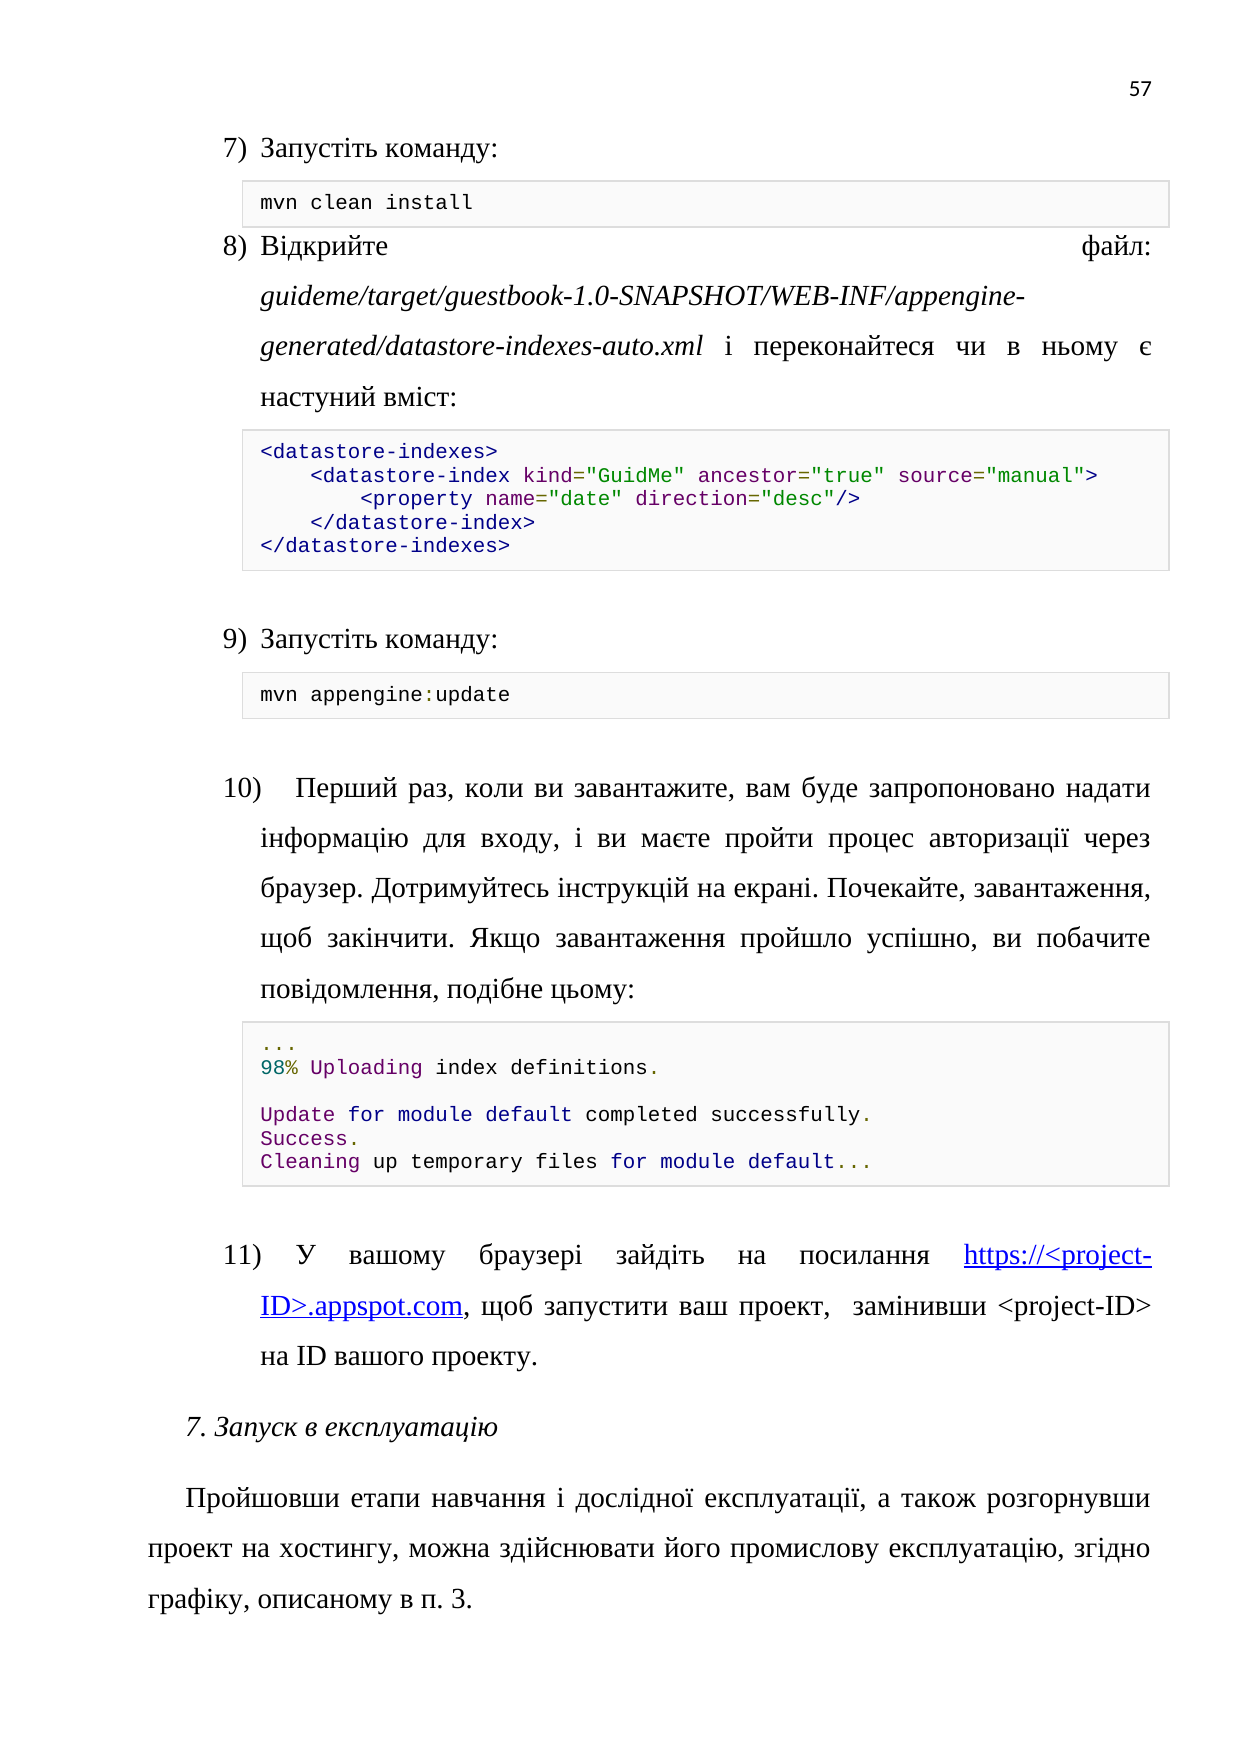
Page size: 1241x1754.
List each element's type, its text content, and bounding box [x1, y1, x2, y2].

list mvn clean install [243, 182, 1168, 226]
list Запустіть команду: [223, 621, 1152, 655]
list У вашому браузері зайдіть на посилання https://<project-ID>.appspot.com, щоб запустити ваш проект, замінивши <project-ID> на ID вашого проекту. [223, 1237, 1152, 1372]
list Перший раз, коли ви завантажите, вам буде запропоновано надати інформацію для входу, і ви маєте пройти процес авторизації через браузер. Дотримуйтесь інструкцій на екрані. Почекайте, завантаження, щоб закінчити. Якщо завантаження пройшло успішно, ви побачите повідомлення, подібне цьому: [223, 770, 1152, 1004]
list mvn appengine:update [243, 673, 1168, 718]
list Запустіть команду: [223, 130, 1152, 163]
text 7. Запуск в експлуатацію [185, 1409, 1152, 1443]
list ... 98% Uploading index definitions. Update for module default completed successfully. Success. Cleaning up temporary files for module default... [243, 1023, 1168, 1185]
list Відкрийте файл: guideme/target/guestbook-1.0-SNAPSHOT/WEB-INF/appengine-generated/datastore-indexes-auto.xml і переконайтеся чи в ньому є настуний вміст: [223, 228, 1152, 412]
list <datastore-indexes> <datastore-index kind="GuidMe" ancestor="true" source="manual"> <property name="date" direction="desc"/> </datastore-index> </datastore-indexes> [243, 431, 1168, 570]
text Пройшовши етапи навчання і дослідної експлуатації, а також розгорнувши проект на хостингу, можна здійснювати його промислову експлуатацію, згідно графіку, описаному в п. 3. [148, 1480, 1152, 1614]
